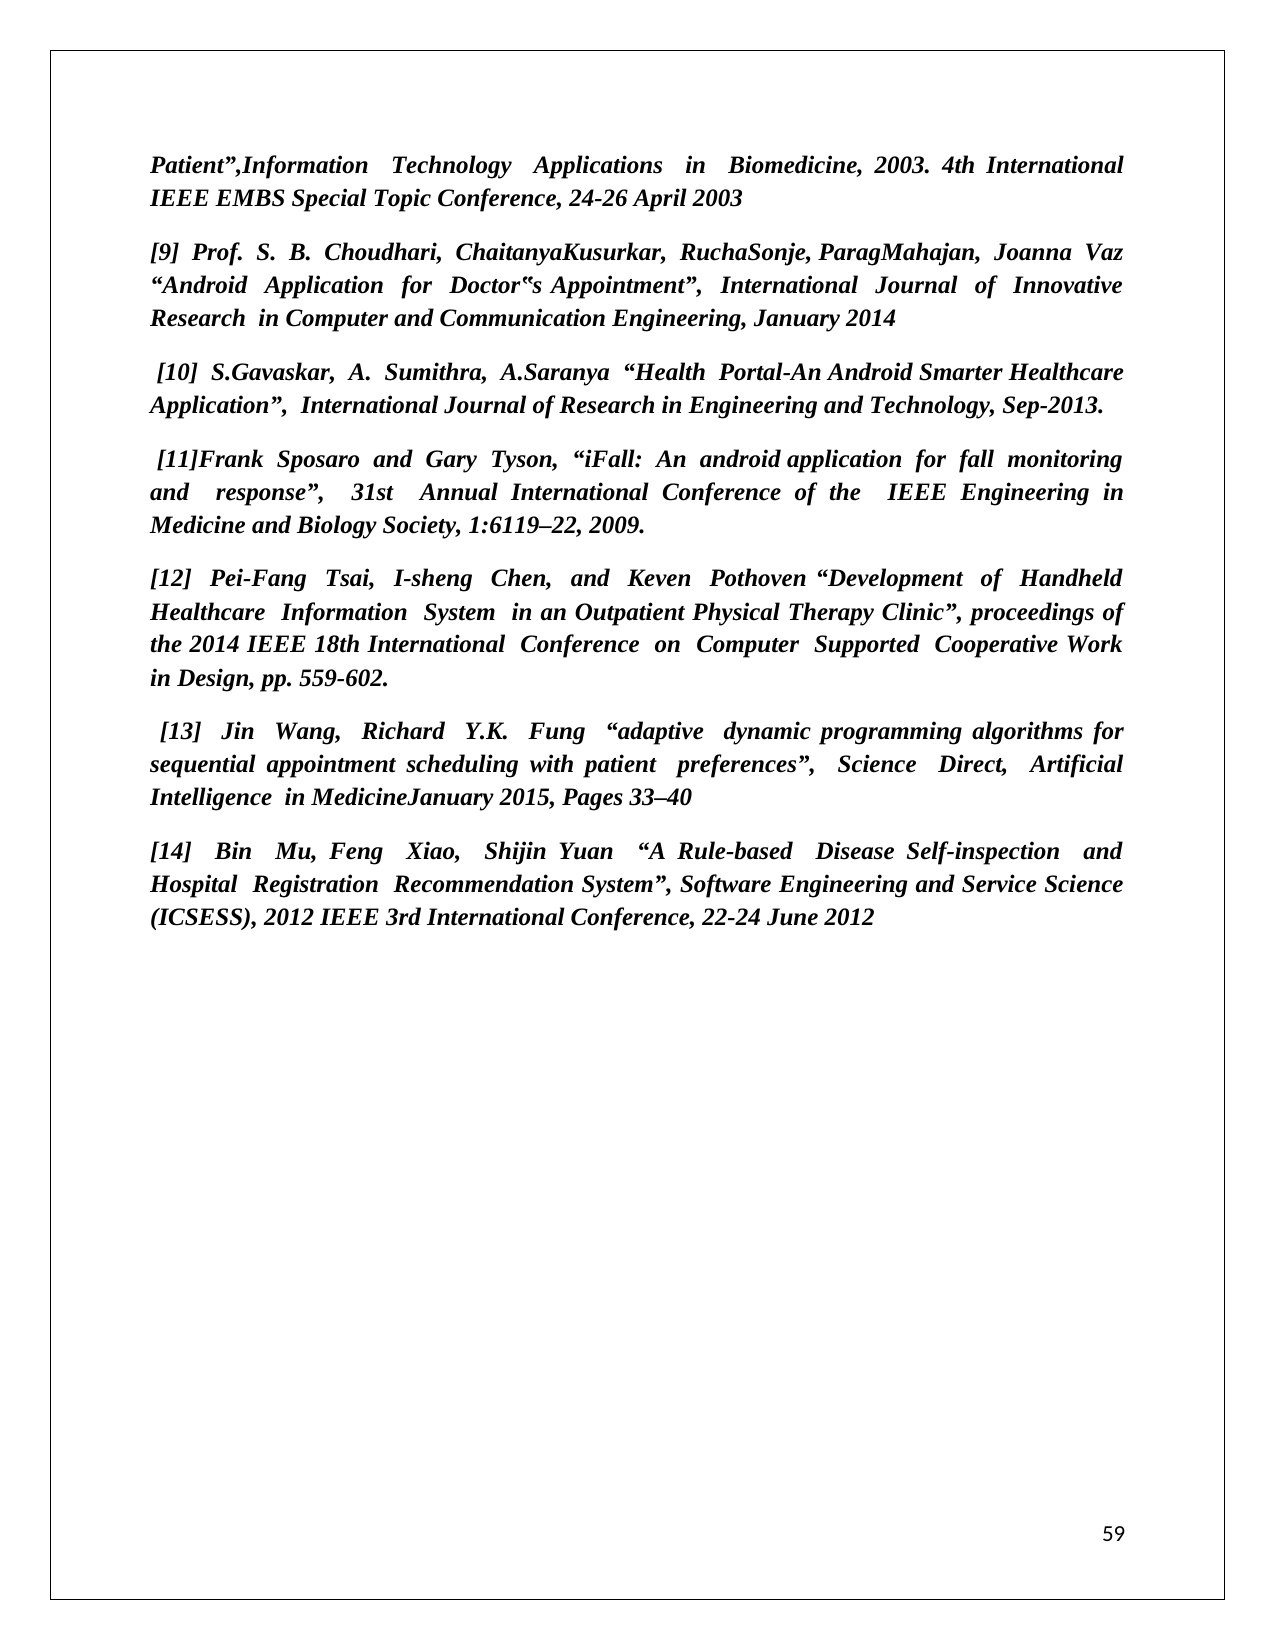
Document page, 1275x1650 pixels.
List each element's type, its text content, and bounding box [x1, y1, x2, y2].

text [14] Bin Mu, Feng Xiao, Shijin Yuan “A Rule-based Disease Self-inspection and Hospital Registration Recommendation System”, Software Engineering and Service Science (ICSESS), 2012 IEEE 3rd International Conference, 22-24 June 2012 [150, 836, 1125, 931]
text [9] Prof. S. B. Choudhari, ChaitanyaKusurkar, RuchaSonje, ParagMahajan, Joanna Vaz “Android Application for Doctor‟s Appointment”, International Journal of Innovative Research in Computer and Communication Engineering, January 2014 [150, 237, 1125, 332]
text [11]Frank Sposaro and Gary Tyson, “iFall: An android application for fall monitoring and response”, 31st Annual International Conference of the IEEE Engineering in Medicine and Biology Society, 1:6119–22, 2009. [150, 444, 1125, 538]
text [13] Jin Wang, Richard Y.K. Fung “adaptive dynamic programming algorithms for sequential appointment scheduling with patient preferences”, Science Direct, Artificial Intelligence in MedicineJanuary 2015, Pages 33–40 [150, 716, 1125, 811]
text [12] Pei-Fang Tsai, I-sheng Chen, and Keven Pothoven “Development of Handheld Healthcare Information System in an Outpatient Physical Therapy Clinic”, proceedings of the 2014 IEEE 18th International Conference on Computer Supported Cooperative Work in Design, pp. 559-602. [150, 563, 1125, 691]
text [150, 150, 1125, 212]
text [10] S.Gavaskar, A. Sumithra, A.Saranya “Health Portal-An Android Smarter Healthcare Application”, International Journal of Research in Engineering and Technology, Sep-2013. [150, 357, 1125, 418]
